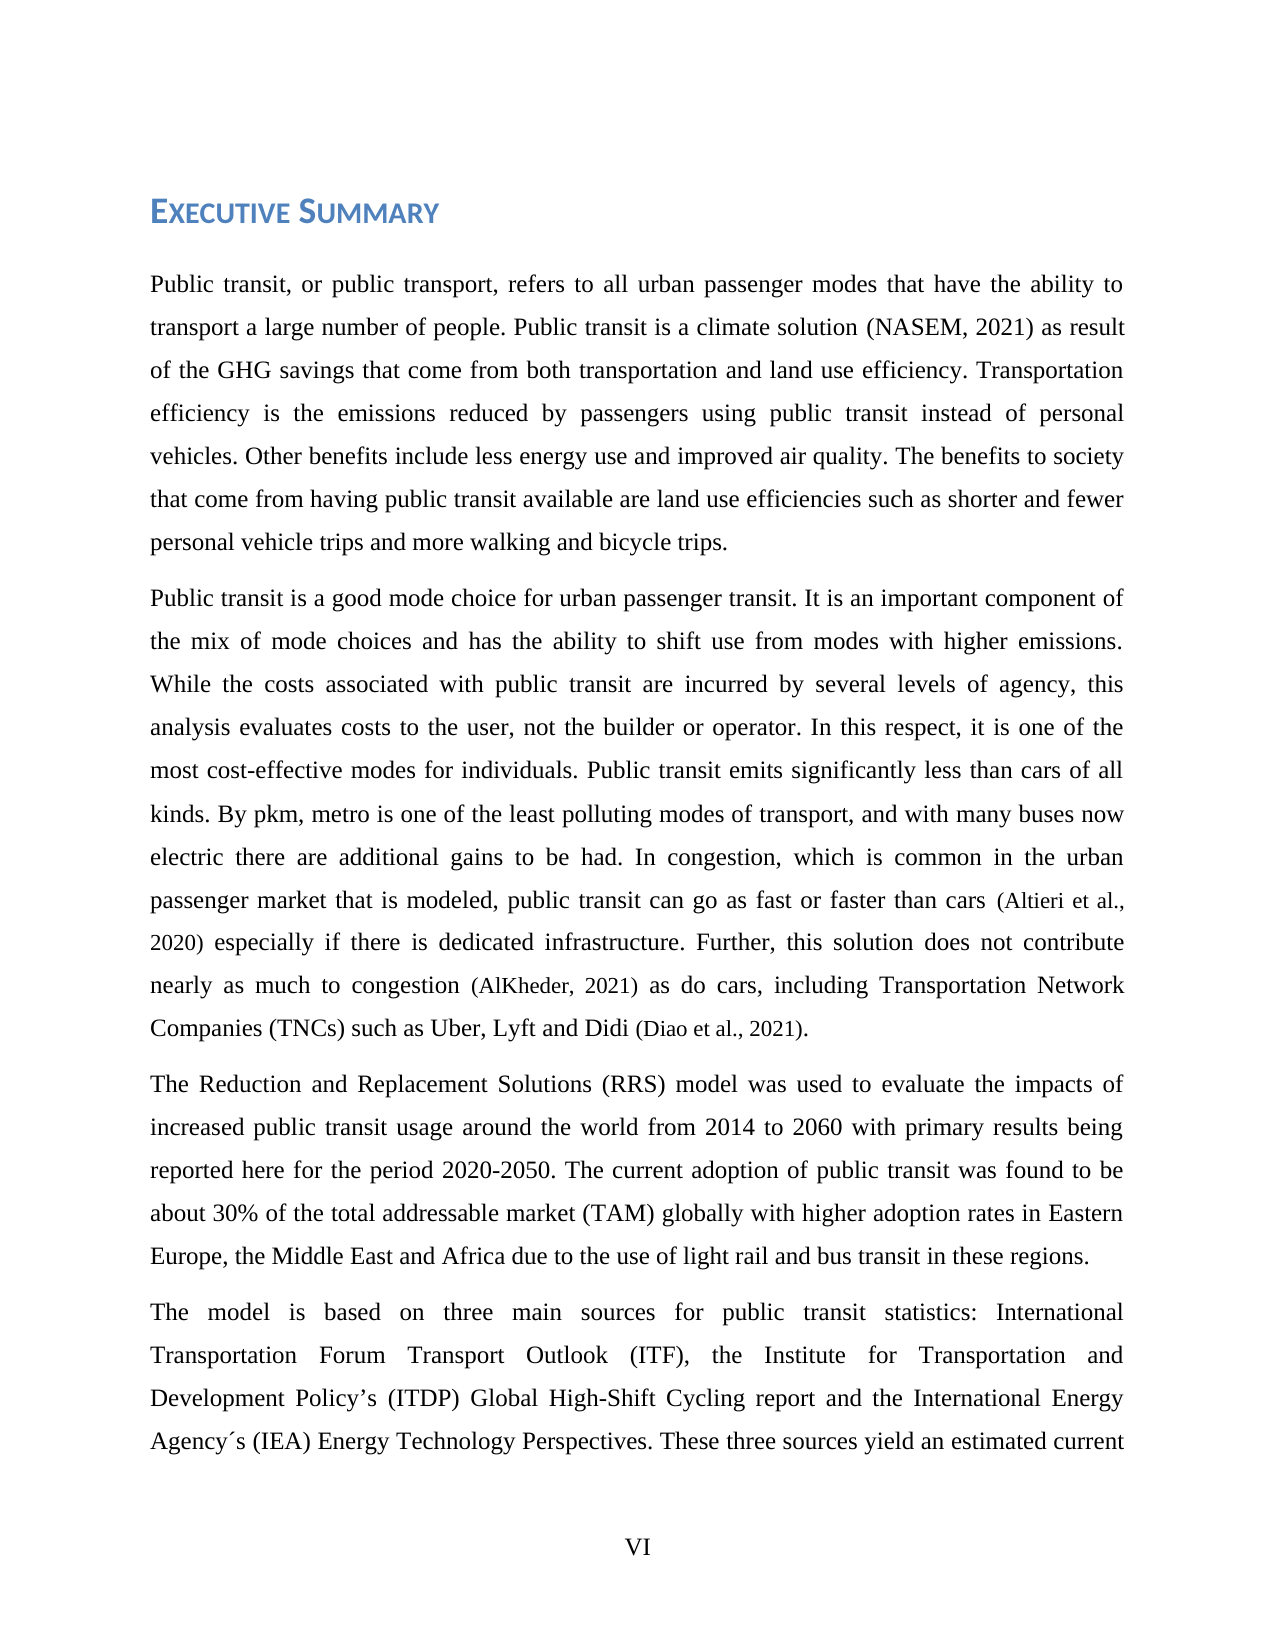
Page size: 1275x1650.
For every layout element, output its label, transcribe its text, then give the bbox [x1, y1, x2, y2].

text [150, 1297, 1125, 1455]
subtitle Executive Summary [150, 187, 1125, 233]
text Public transit is a good mode choice for urban passenger transit. It is an important component of the mix of mode choices and has the ability to shift use from modes with higher emissions. While the costs associated with public transit are incurred by several levels of agency, this analysis evaluates costs to the user, not the builder or operator. In this respect, it is one of the most cost-effective modes for individuals. Public transit emits significantly less than cars of all kinds. By pkm, metro is one of the least polluting modes of transport, and with many buses now electric there are additional gains to be had. In congestion, which is common in the urban passenger market that is modeled, public transit can go as fast or faster than cars (Altieri et al., 2020) especially if there is dedicated infrastructure. Further, this solution does not contribute nearly as much to congestion (AlKheder, 2021) as do cars, including Transportation Network Companies (TNCs) such as Uber, Lyft and Didi (Diao et al., 2021). [150, 583, 1125, 1042]
text Public transit, or public transport, refers to all urban passenger modes that have the ability to transport a large number of people. Public transit is a climate solution (NASEM, 2021) as result of the GHG savings that come from both transportation and land use efficiency. Transportation efficiency is the emissions reduced by passengers using public transit instead of personal vehicles. Other benefits include less energy use and improved air quality. The benefits to society that come from having public transit available are land use efficiencies such as shorter and fewer personal vehicle trips and more walking and bicycle trips. [150, 269, 1125, 556]
text The Reduction and Replacement Solutions (RRS) model was used to evaluate the impacts of increased public transit usage around the world from 2014 to 2060 with primary results being reported here for the period 2020-2050. The current adoption of public transit was found to be about 30% of the total addressable market (TAM) globally with higher adoption rates in Eastern Europe, the Middle East and Africa due to the use of light rail and bus transit in these regions. [150, 1069, 1125, 1270]
